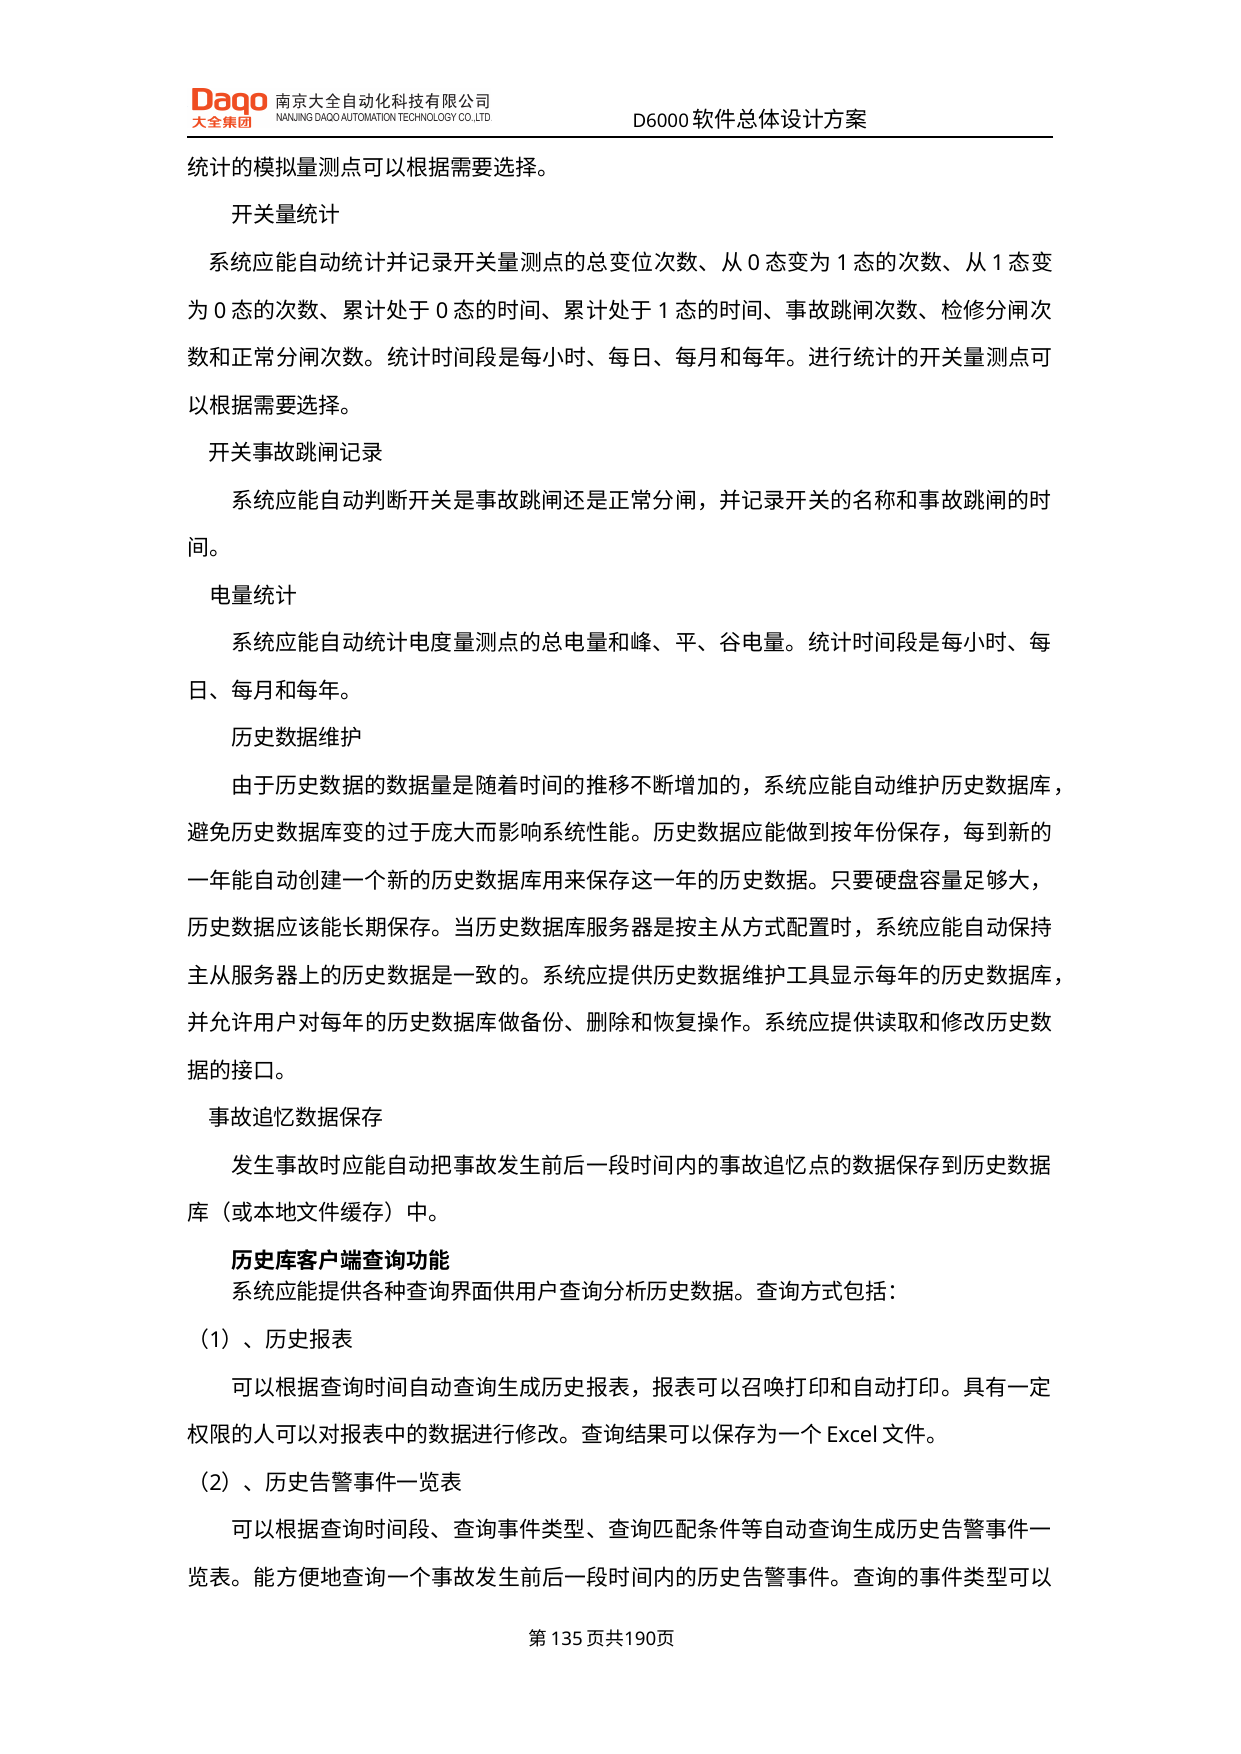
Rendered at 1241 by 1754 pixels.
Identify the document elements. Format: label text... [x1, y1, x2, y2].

text 事故追忆数据保存 [187, 1100, 1053, 1132]
text 历史数据维护 [187, 720, 1053, 752]
text 系统应能自动统计并记录开关量测点的总变位次数、从0态变为1态的次数、从1态变为0态的次数、累计处于0态的时间、累计处于1态的时间、事故跳闸次数、检修分闸次数和正常分闸次数。统计时间段是每小时、每日、每月和每年。进行统计的开关量测点可以根据需要选择。 [187, 245, 1053, 419]
text （1）、历史报表 [187, 1322, 1053, 1354]
text 历史库客户端查询功能 [187, 1243, 1053, 1274]
text 可以根据查询时间自动查询生成历史报表，报表可以召唤打印和自动打印。具有一定权限的人可以对报表中的数据进行修改。查询结果可以保存为一个Excel文件。 [187, 1369, 1053, 1449]
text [187, 1512, 1053, 1591]
text 电量统计 [187, 578, 1053, 609]
text 发生事故时应能自动把事故发生前后一段时间内的事故追忆点的数据保存到历史数据库（或本地文件缓存）中。 [187, 1148, 1053, 1227]
text 系统应能自动判断开关是事故跳闸还是正常分闸，并记录开关的名称和事故跳闸的时间。 [187, 483, 1053, 562]
text 开关量统计 [187, 197, 1053, 229]
text （2）、历史告警事件一览表 [187, 1464, 1053, 1496]
text 系统应能自动统计电度量测点的总电量和峰、平、谷电量。统计时间段是每小时、每日、每月和每年。 [187, 625, 1053, 704]
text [187, 150, 1053, 182]
text 系统应能提供各种查询界面供用户查询分析历史数据。查询方式包括： [187, 1274, 1053, 1306]
picture [187, 88, 492, 128]
text 由于历史数据的数据量是随着时间的推移不断增加的，系统应能自动维护历史数据库，避免历史数据库变的过于庞大而影响系统性能。历史数据应能做到按年份保存，每到新的一年能自动创建一个新的历史数据库用来保存这一年的历史数据。只要硬盘容量足够大，历史数据应该能长期保存。当历史数据库服务器是按主从方式配置时，系统应能自动保持主从服务器上的历史数据是一致的。系统应提供历史数据维护工具显示每年的历史数据库，并允许用户对每年的历史数据库做备份、删除和恢复操作。系统应提供读取和修改历史数据的接口。 [187, 768, 1053, 1084]
text 开关事故跳闸记录 [187, 435, 1053, 467]
